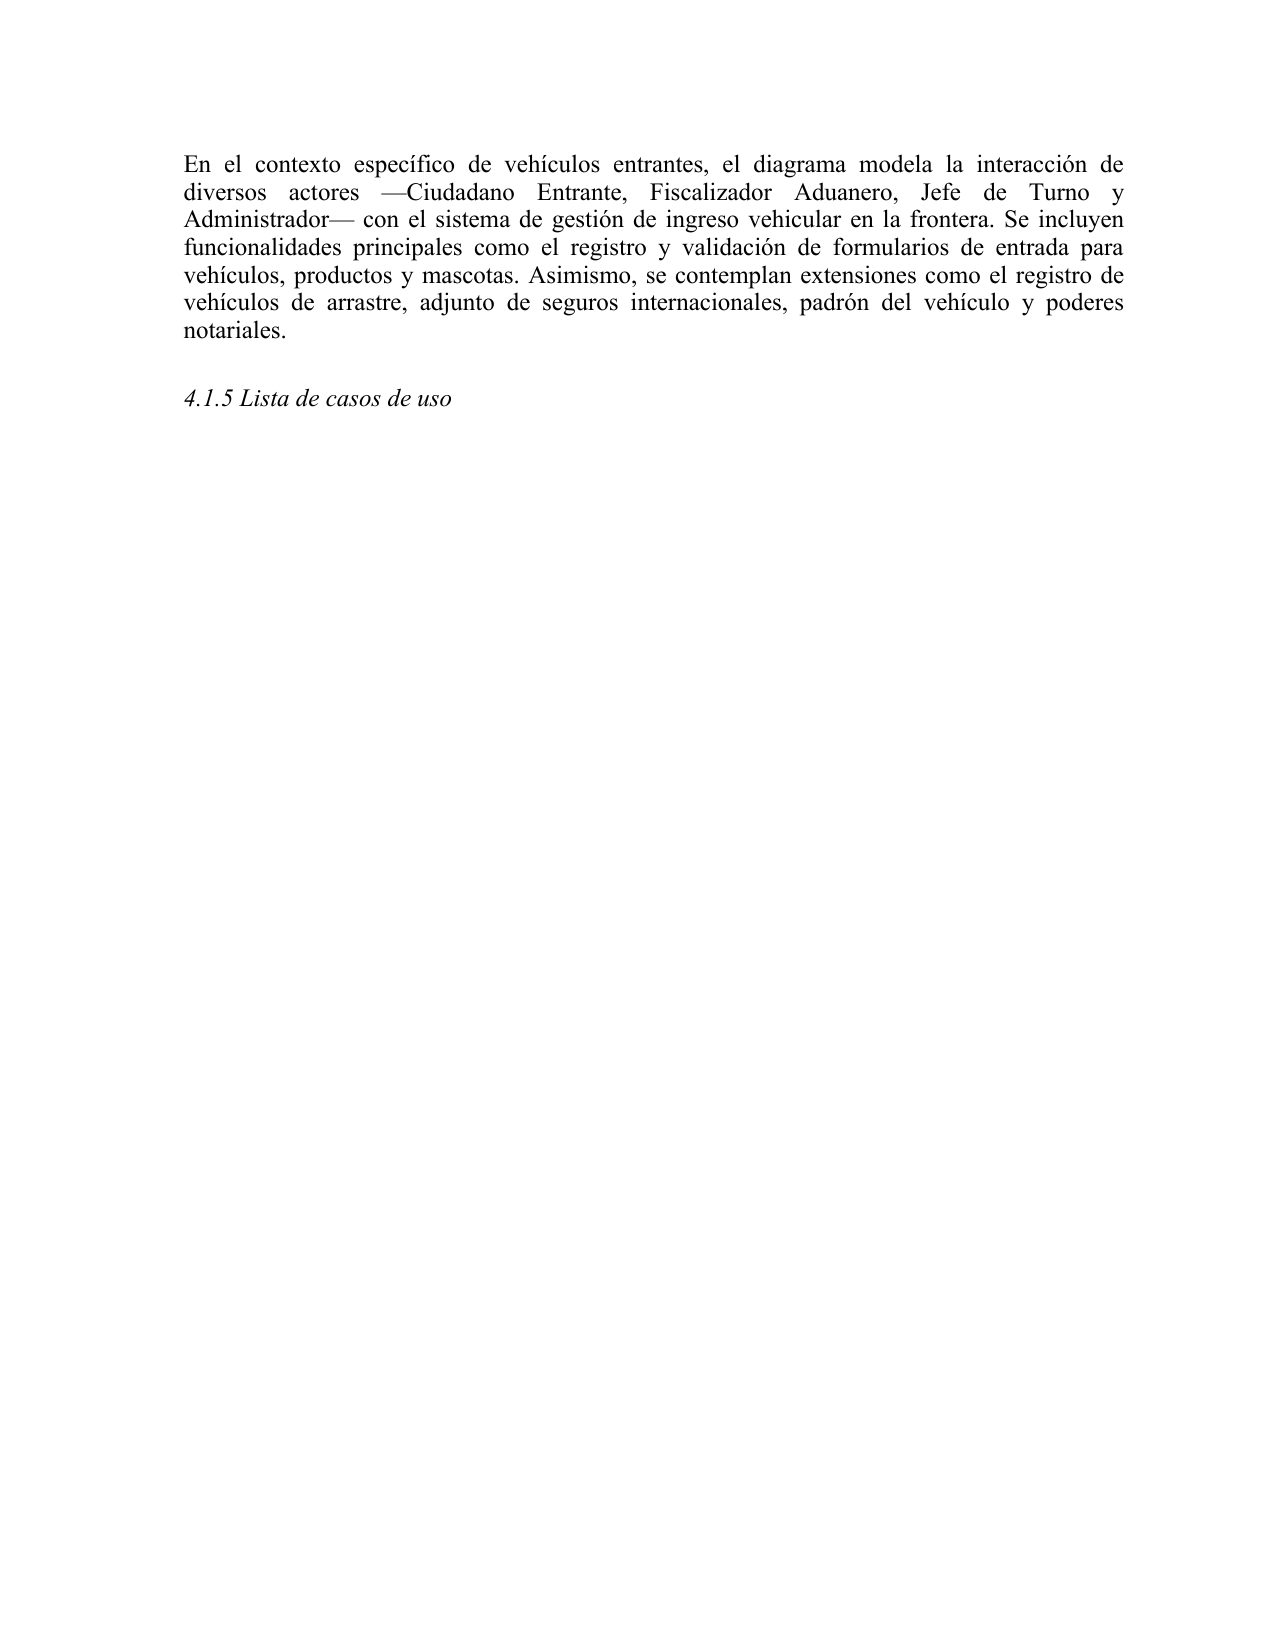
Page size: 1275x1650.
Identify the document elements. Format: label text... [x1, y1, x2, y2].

subtitle 4.1.5 Lista de casos de uso [183, 384, 1125, 412]
text En el contexto específico de vehículos entrantes, el diagrama modela la interacción de diversos actores —Ciudadano Entrante, Fiscalizador Aduanero, Jefe de Turno y Administrador— con el sistema de gestión de ingreso vehicular en la frontera. Se incluyen funcionalidades principales como el registro y validación de formularios de entrada para vehículos, productos y mascotas. Asimismo, se contemplan extensiones como el registro de vehículos de arrastre, adjunto de seguros internacionales, padrón del vehículo y poderes notariales. [183, 150, 1125, 344]
